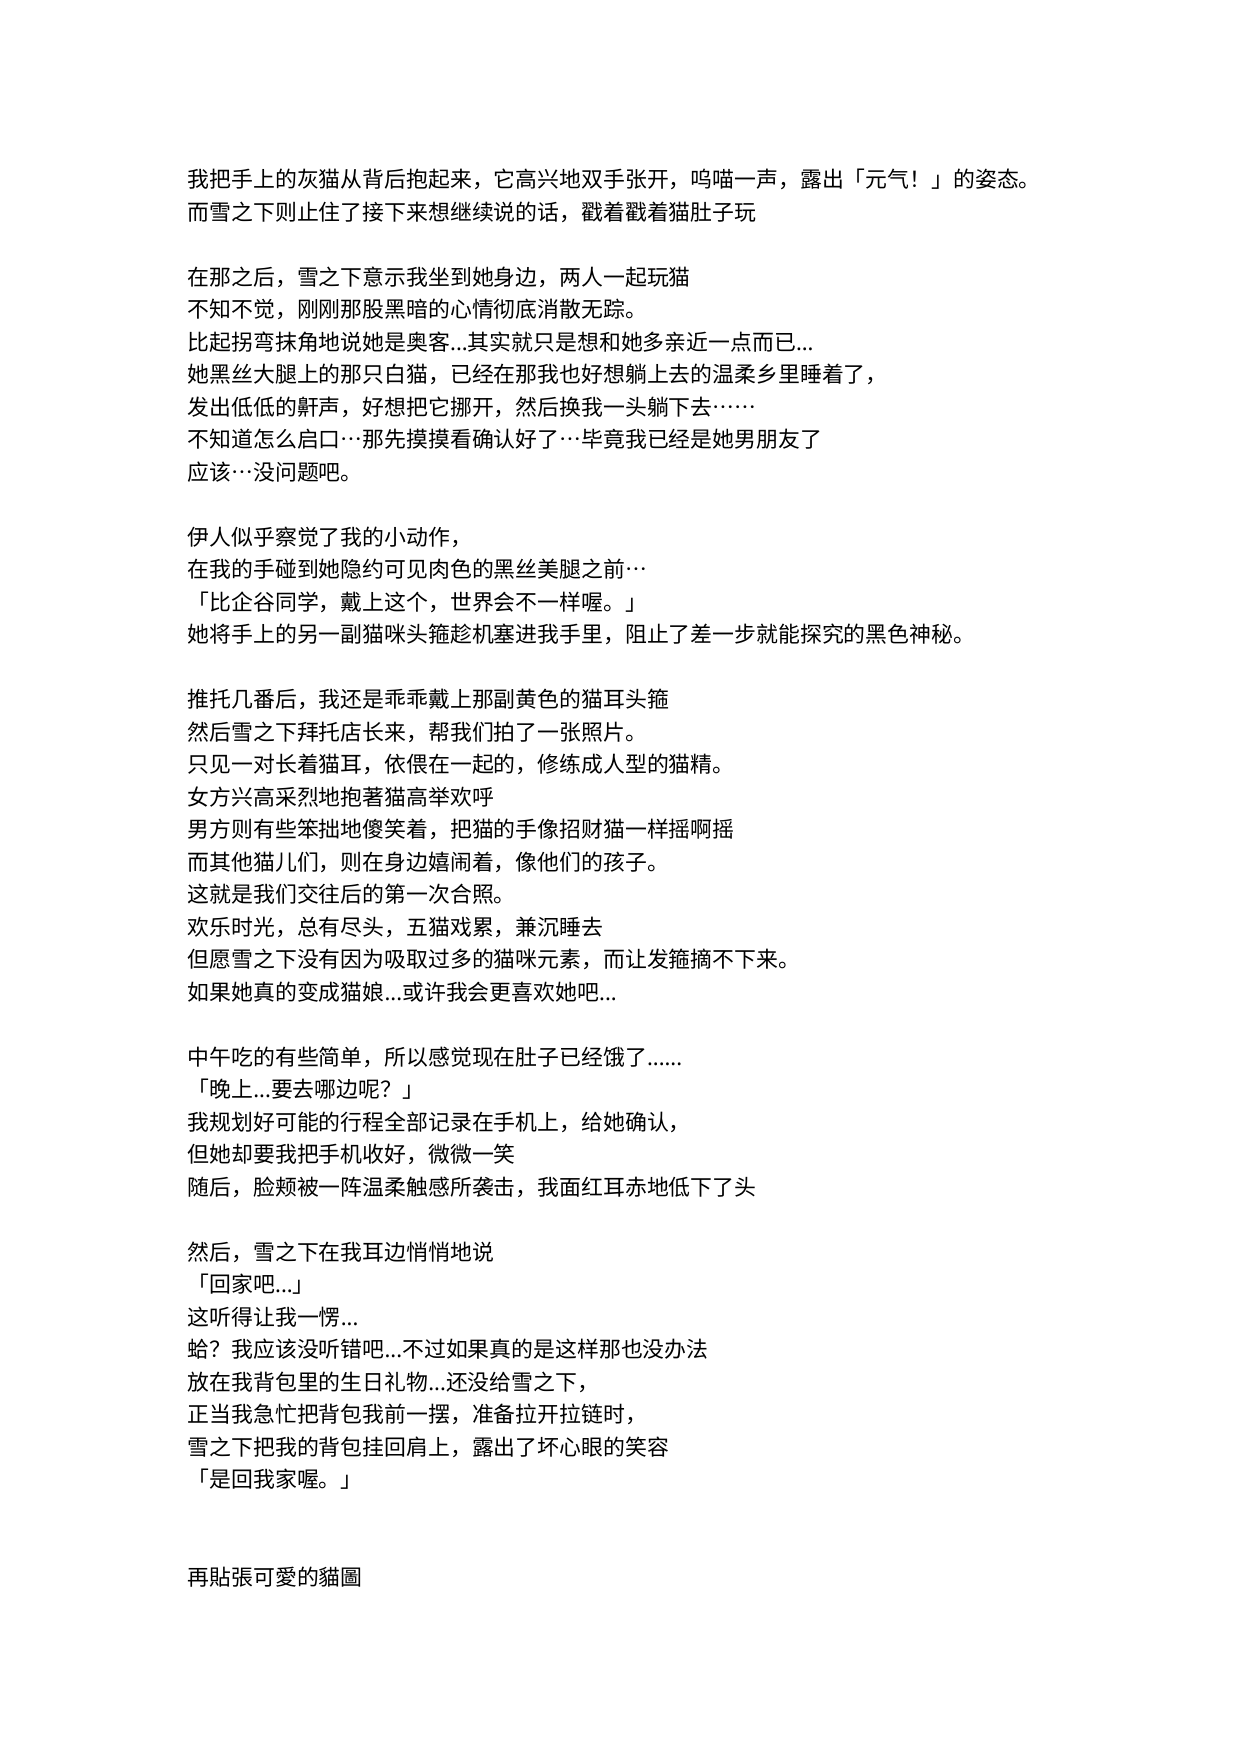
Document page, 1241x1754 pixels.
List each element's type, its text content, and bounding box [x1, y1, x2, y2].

text 她黑丝大腿上的那只白猫，已经在那我也好想躺上去的温柔乡里睡着了， [187, 357, 1053, 389]
text 然后，雪之下在我耳边悄悄地说 [187, 1234, 1053, 1267]
text 在那之后，雪之下意示我坐到她身边，两人一起玩猫 [187, 259, 1053, 292]
text 「晚上...要去哪边呢？」 [187, 1072, 1053, 1104]
text 然后雪之下拜托店长来，帮我们拍了一张照片。 [187, 714, 1053, 747]
text 但她却要我把手机收好，微微一笑 [187, 1137, 1053, 1169]
text 伊人似乎察觉了我的小动作， [187, 519, 1053, 552]
text 「回家吧...」 [187, 1267, 1053, 1299]
text 她将手上的另一副猫咪头箍趁机塞进我手里，阻止了差一步就能探究的黑色神秘。 [187, 617, 1053, 649]
text 推托几番后，我还是乖乖戴上那副黄色的猫耳头箍 [187, 682, 1053, 714]
text 「是回我家喔。」 [187, 1462, 1053, 1494]
text 应该…没问题吧。 [187, 454, 1053, 487]
text 蛤？我应该没听错吧...不过如果真的是这样那也没办法 [187, 1332, 1053, 1364]
text 正当我急忙把背包我前一摆，准备拉开拉链时， [187, 1397, 1053, 1429]
text 我规划好可能的行程全部记录在手机上，给她确认， [187, 1104, 1053, 1137]
text 不知不觉，刚刚那股黑暗的心情彻底消散无踪。 [187, 292, 1053, 324]
text 我把手上的灰猫从背后抱起来，它高兴地双手张开，呜喵一声，露出「元气！」的姿态。 [187, 162, 1053, 194]
text 只见一对长着猫耳，依偎在一起的，修练成人型的猫精。 [187, 747, 1053, 779]
text 但愿雪之下没有因为吸取过多的猫咪元素，而让发箍摘不下来。 [187, 942, 1053, 974]
text 在我的手碰到她隐约可见肉色的黑丝美腿之前… [187, 552, 1053, 584]
text 雪之下把我的背包挂回肩上，露出了坏心眼的笑容 [187, 1429, 1053, 1462]
text 中午吃的有些简单，所以感觉现在肚子已经饿了...... [187, 1039, 1053, 1072]
text 再貼張可愛的貓圖 [187, 1559, 1053, 1592]
text 这就是我们交往后的第一次合照。 [187, 877, 1053, 909]
text 男方则有些笨拙地傻笑着，把猫的手像招财猫一样摇啊摇 [187, 812, 1053, 844]
text 女方兴高采烈地抱著猫高举欢呼 [187, 779, 1053, 812]
text 欢乐时光，总有尽头，五猫戏累，兼沉睡去 [187, 909, 1053, 942]
text 这听得让我一愣... [187, 1299, 1053, 1332]
text 如果她真的变成猫娘...或许我会更喜欢她吧... [187, 974, 1053, 1007]
text 发出低低的鼾声，好想把它挪开，然后换我一头躺下去…… [187, 389, 1053, 422]
text 「比企谷同学，戴上这个，世界会不一样喔。」 [187, 584, 1053, 617]
text 而雪之下则止住了接下来想继续说的话，戳着戳着猫肚子玩 [187, 194, 1053, 227]
text 放在我背包里的生日礼物...还没给雪之下， [187, 1364, 1053, 1397]
text 不知道怎么启口…那先摸摸看确认好了…毕竟我已经是她男朋友了 [187, 422, 1053, 454]
text 随后，脸颊被一阵温柔触感所袭击，我面红耳赤地低下了头 [187, 1169, 1053, 1202]
text 比起拐弯抹角地说她是奥客...其实就只是想和她多亲近一点而已... [187, 324, 1053, 357]
text 而其他猫儿们，则在身边嬉闹着，像他们的孩子。 [187, 844, 1053, 877]
